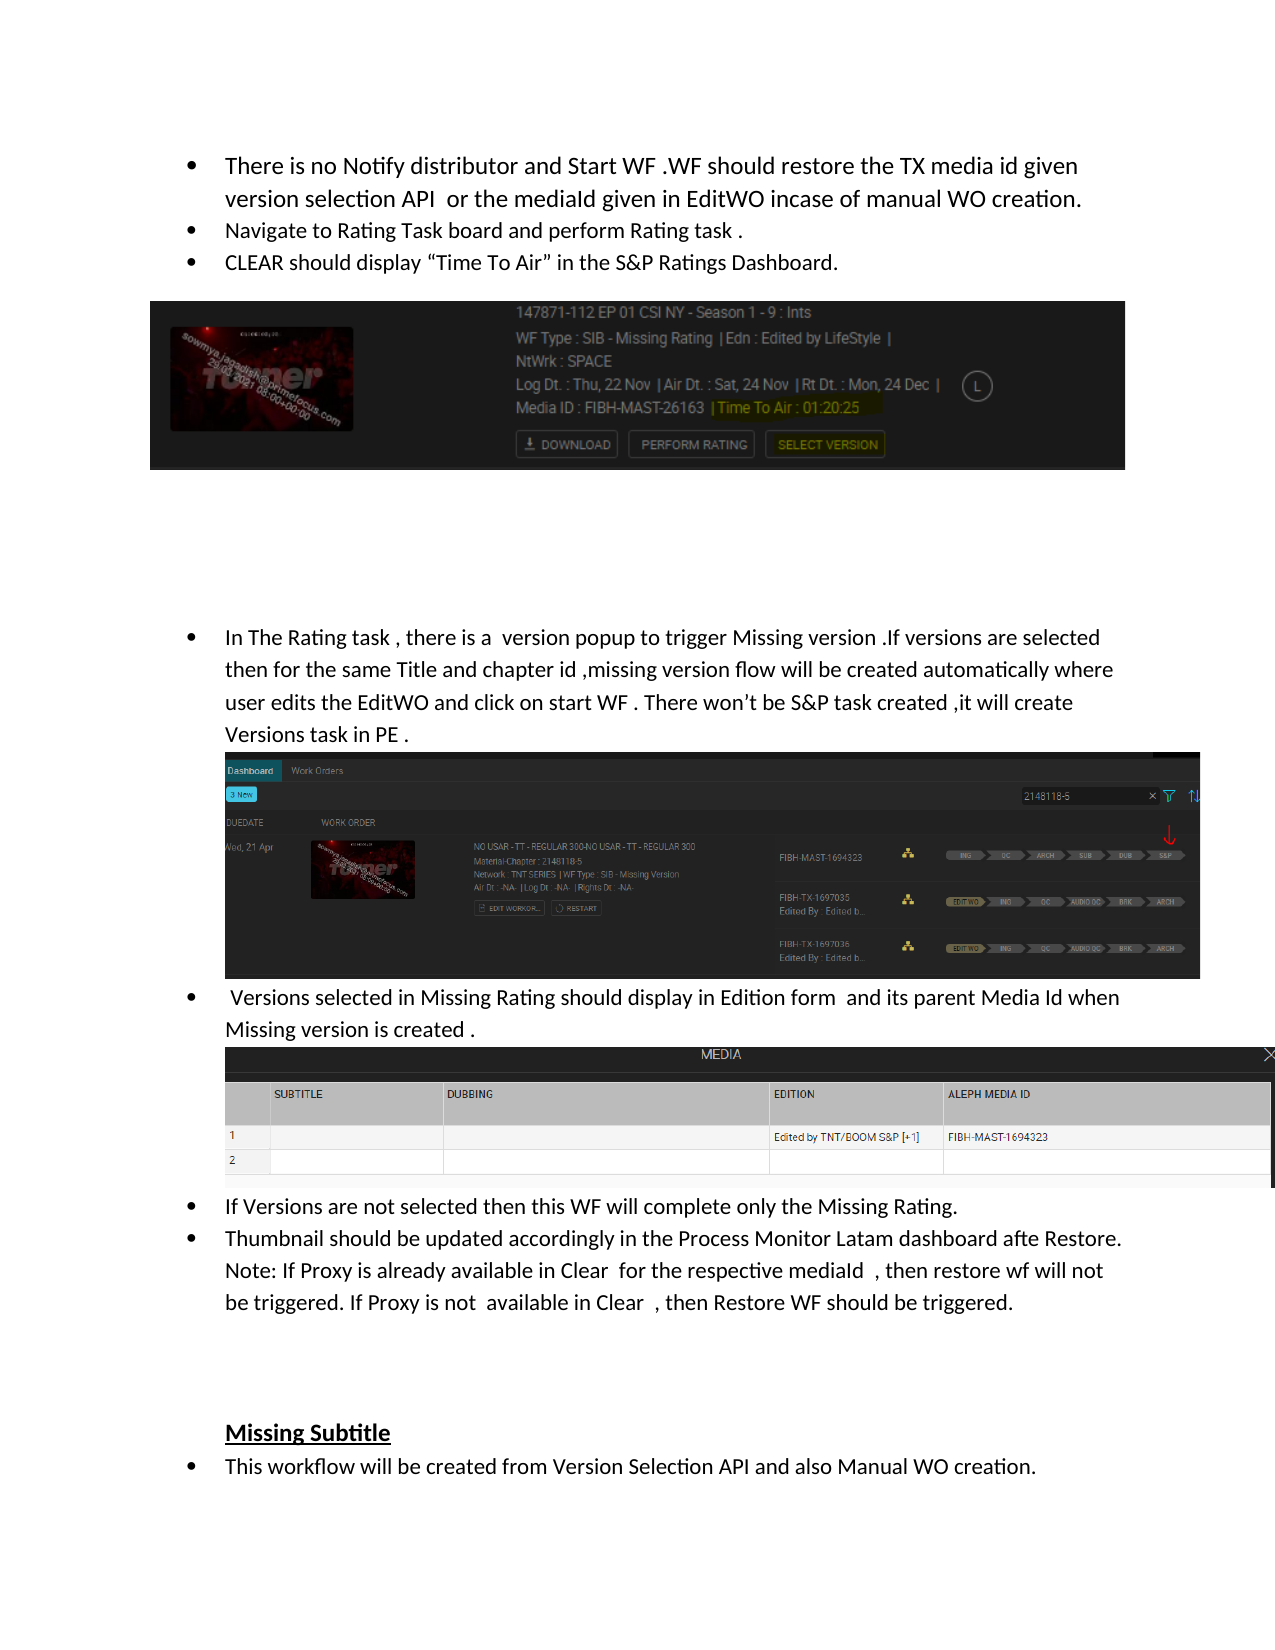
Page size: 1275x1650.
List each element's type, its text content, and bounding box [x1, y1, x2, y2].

list Versions selected in Missing Rating should display in Edition form and its parent Media Id when Missing version is created . [187, 983, 1125, 1043]
list Navigate to Rating Task board and perform Rating task . [187, 216, 1125, 244]
picture [150, 301, 1125, 470]
list There is no Notify distributor and Start WF .WF should restore the TX media id given version selection API or the mediaId given in EditWO incase of manual WO creation. [187, 150, 1125, 213]
list This workflow will be created from Version Selection API and also Manual WO creation. [187, 1452, 1125, 1480]
list Note: If Proxy is already available in Clear for the respective mediaId , then restore wf will not be triggered. If Proxy is not available in Clear , then Restore WF should be triggered. [225, 1256, 1125, 1316]
list In The Rating task , there is a version popup to trigger Missing version .If versions are selected then for the same Title and chapter id ,missing version flow will be created automatically where user edits the EditWO and click on start WF . There won’t be S&P task created ,it will create Versions task in PE . [187, 623, 1125, 748]
list Missing Subtitle [225, 1417, 1125, 1448]
list If Versions are not selected then this WF will complete only the Missing Rating. [187, 1192, 1125, 1220]
picture [225, 1047, 1275, 1188]
list CLEAR should display “Time To Air” in the S&P Ratings Dashboard. [187, 248, 1125, 276]
picture [225, 752, 1200, 979]
list Thumbnail should be updated accordingly in the Process Monitor Latam dashboard afte Restore. [187, 1224, 1125, 1252]
